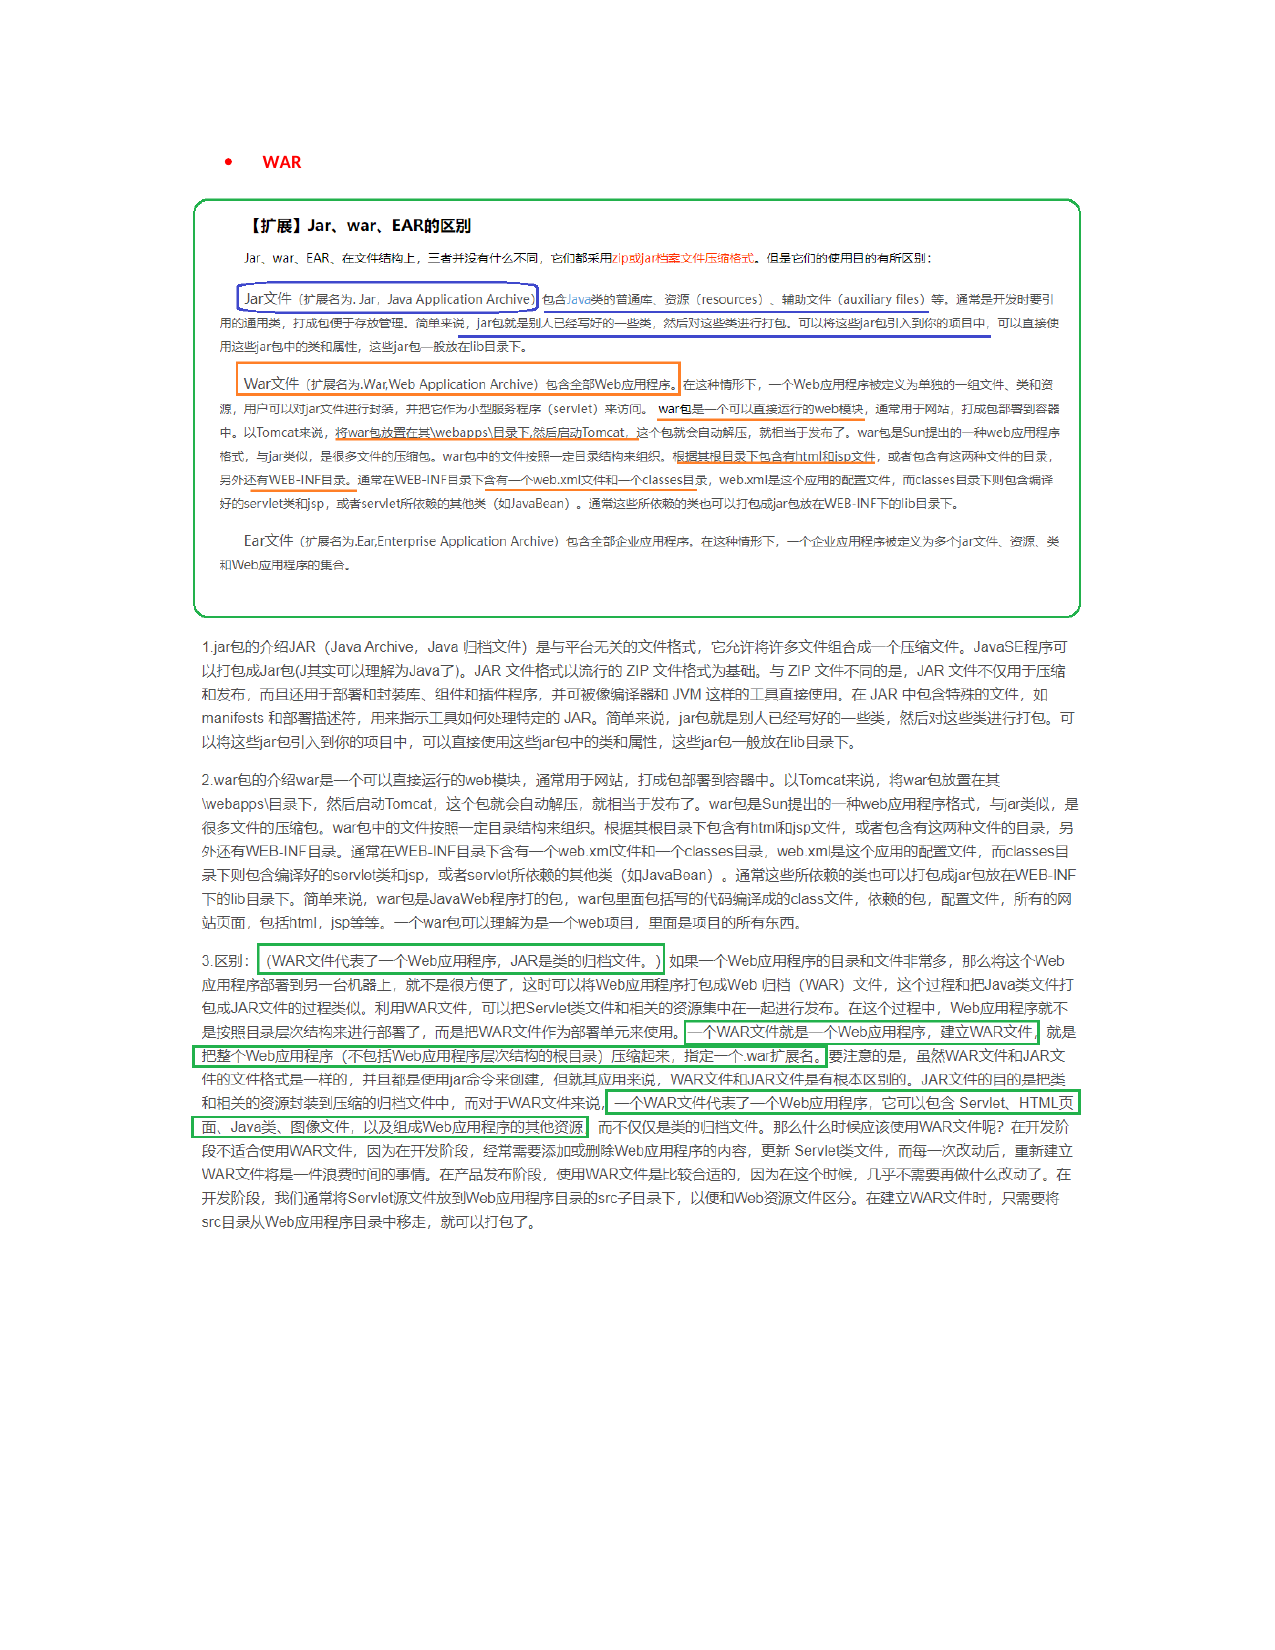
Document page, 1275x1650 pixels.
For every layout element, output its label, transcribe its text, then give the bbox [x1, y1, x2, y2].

picture [187, 626, 1088, 1231]
picture [187, 191, 1087, 625]
list WAR [225, 150, 1087, 173]
